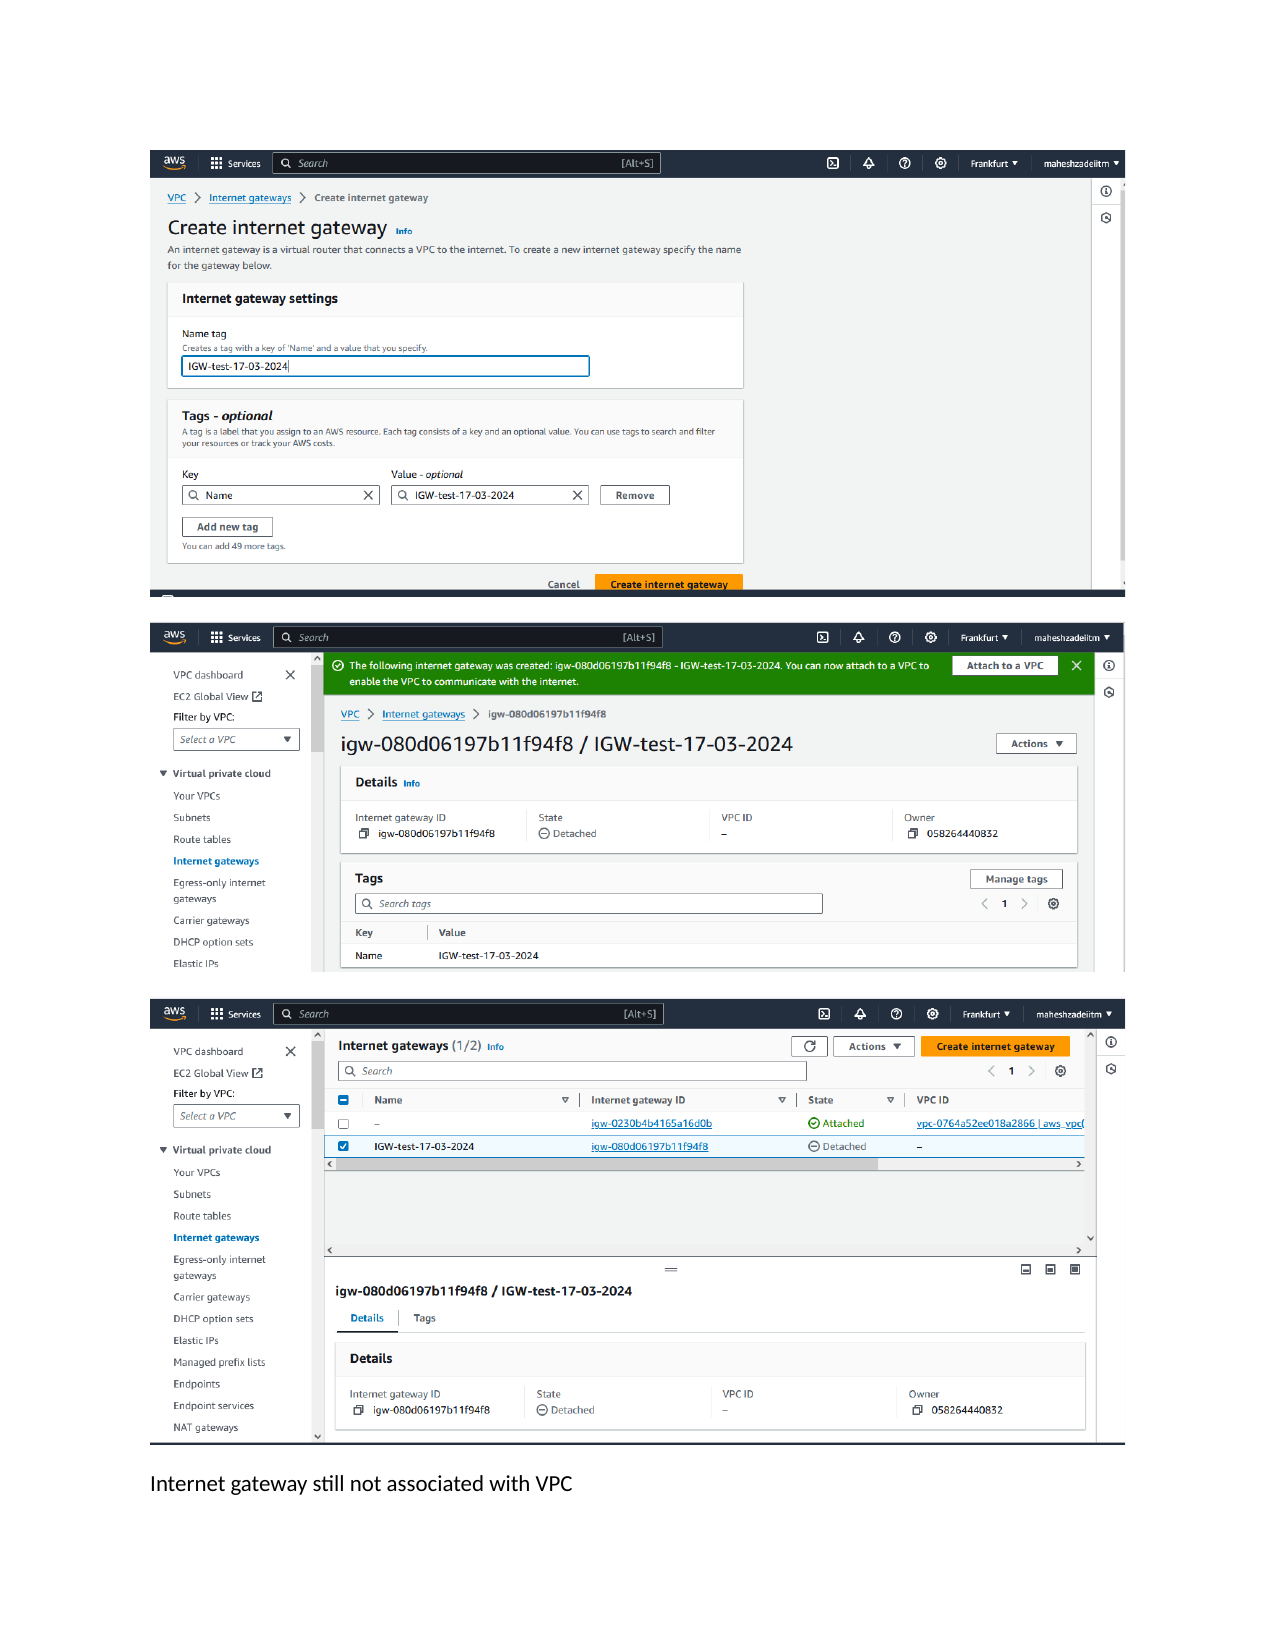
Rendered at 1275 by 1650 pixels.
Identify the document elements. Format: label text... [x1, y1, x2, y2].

text Internet gateway still not associated with VPC [150, 1469, 1125, 1497]
picture [150, 150, 1125, 597]
picture [150, 621, 1125, 972]
picture [150, 996, 1125, 1445]
